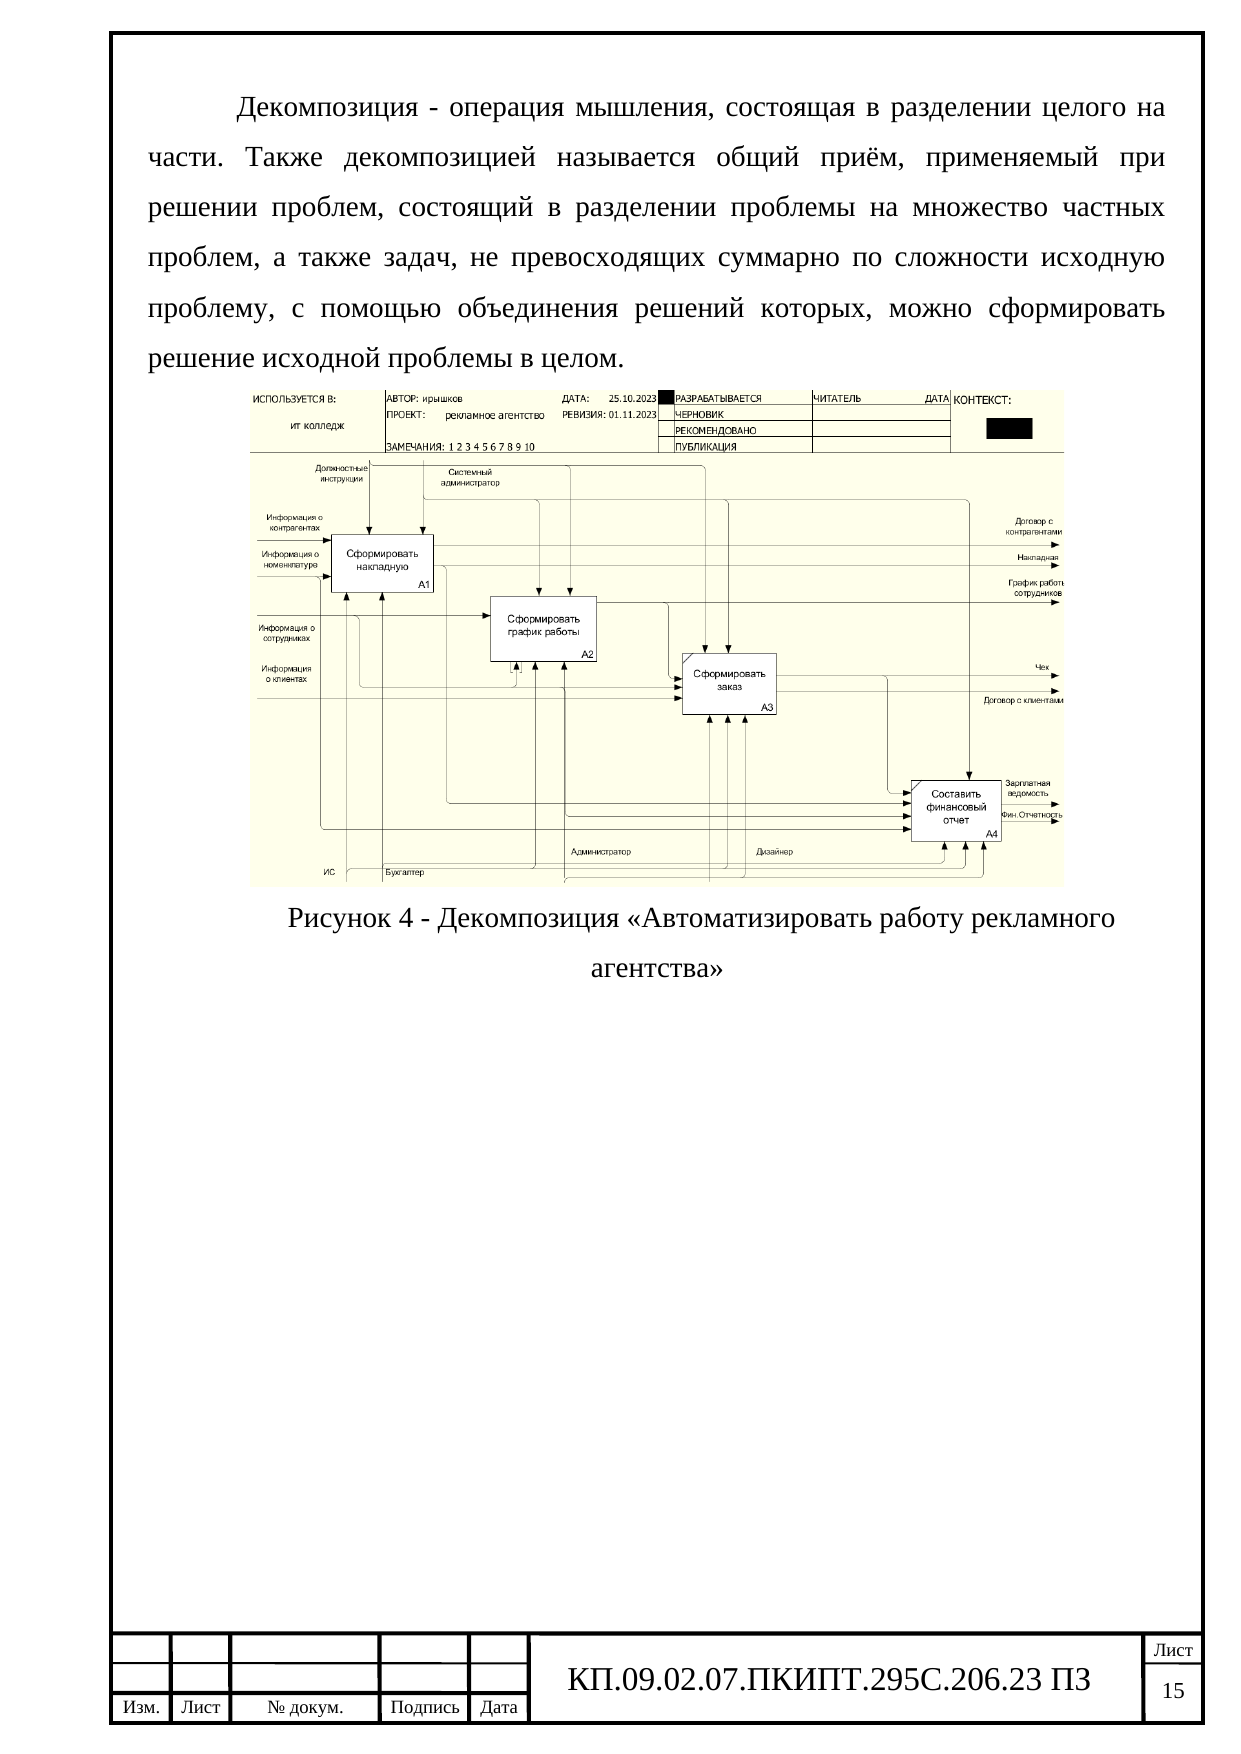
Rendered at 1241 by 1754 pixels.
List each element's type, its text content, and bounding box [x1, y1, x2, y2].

text Декомпозиция - операция мышления, состоящая в разделении целого на части. Также декомпозицией называется общий приём, применяемый при решении проблем, состоящий в разделении проблемы на множество частных проблем, а также задач, не превосходящих суммарно по сложности исходную проблему, с помощью объединения решений которых, можно сформировать решение исходной проблемы в целом. [148, 89, 1167, 374]
text Рисунок 4 - Декомпозиция «Автоматизировать работу рекламного агентства» [148, 900, 1167, 983]
picture [250, 390, 1065, 887]
